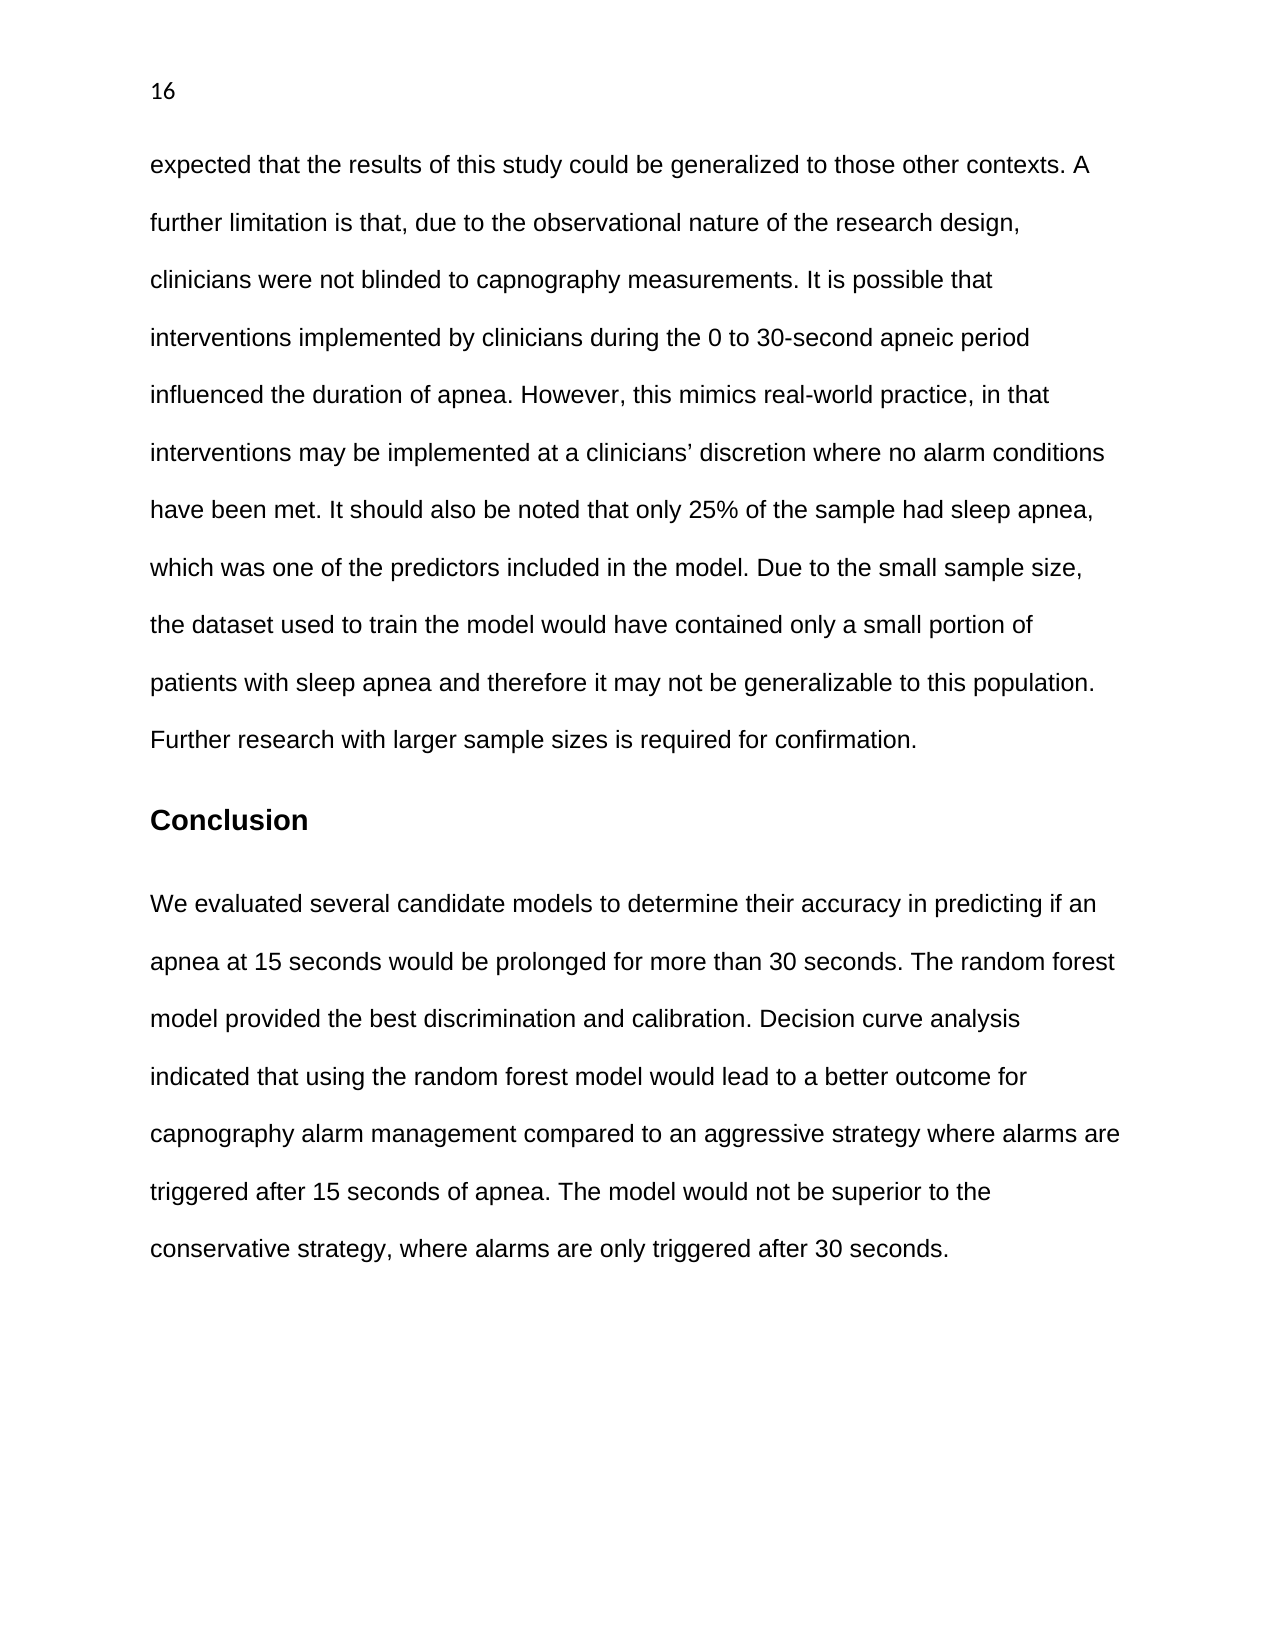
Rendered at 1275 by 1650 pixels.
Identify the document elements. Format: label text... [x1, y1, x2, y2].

text We evaluated several candidate models to determine their accuracy in predicting if an apnea at 15 seconds would be prolonged for more than 30 seconds. The random forest model provided the best discrimination and calibration. Decision curve analysis indicated that using the random forest model would lead to a better outcome for capnography alarm management compared to an aggressive strategy where alarms are triggered after 15 seconds of apnea. The model would not be superior to the conservative strategy, where alarms are only triggered after 30 seconds. [150, 889, 1125, 1263]
subtitle Conclusion [150, 803, 1125, 837]
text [150, 150, 1125, 754]
